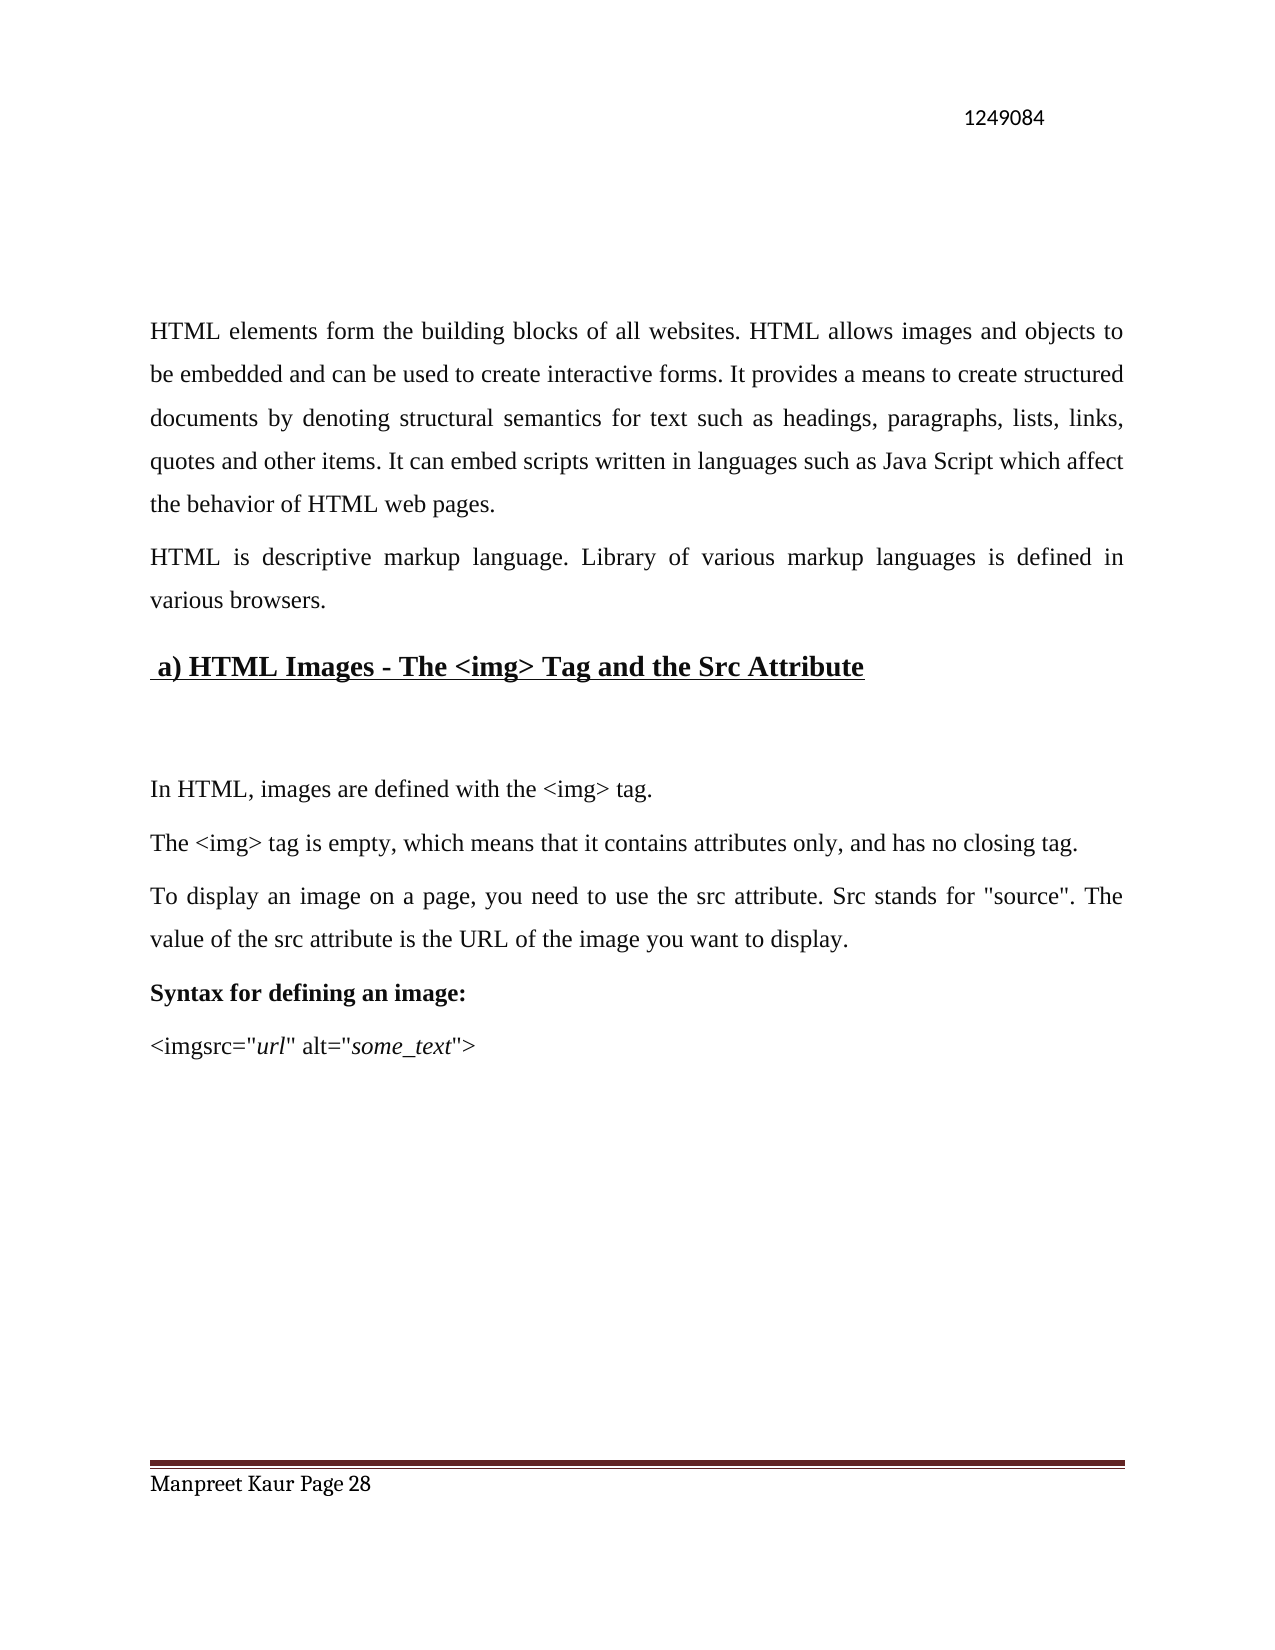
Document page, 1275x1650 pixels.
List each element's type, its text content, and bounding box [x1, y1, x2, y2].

text a) HTML Images - The <img> Tag and the Src Attribute [150, 649, 1125, 683]
text To display an image on a page, you need to use the src attribute. Src stands for "source". The value of the src attribute is the URL of the image you want to display. [150, 881, 1125, 953]
text HTML elements form the building blocks of all websites. HTML allows images and objects to be embedded and can be used to create interactive forms. It provides a means to create structured documents by denoting structural semantics for text such as headings, paragraphs, lists, links, quotes and other items. It can embed scripts written in languages such as Java Script which affect the behavior of HTML web pages. [150, 316, 1125, 518]
text In HTML, images are defined with the <img> tag. [150, 774, 1125, 803]
text Syntax for defining an image: [150, 978, 1125, 1007]
text <imgsrc="url" alt="some_text"> [150, 1031, 1125, 1060]
text HTML is descriptive markup language. Library of various markup languages is defined in various browsers. [150, 542, 1125, 614]
text The <img> tag is empty, which means that it contains attributes only, and has no closing tag. [150, 828, 1125, 856]
